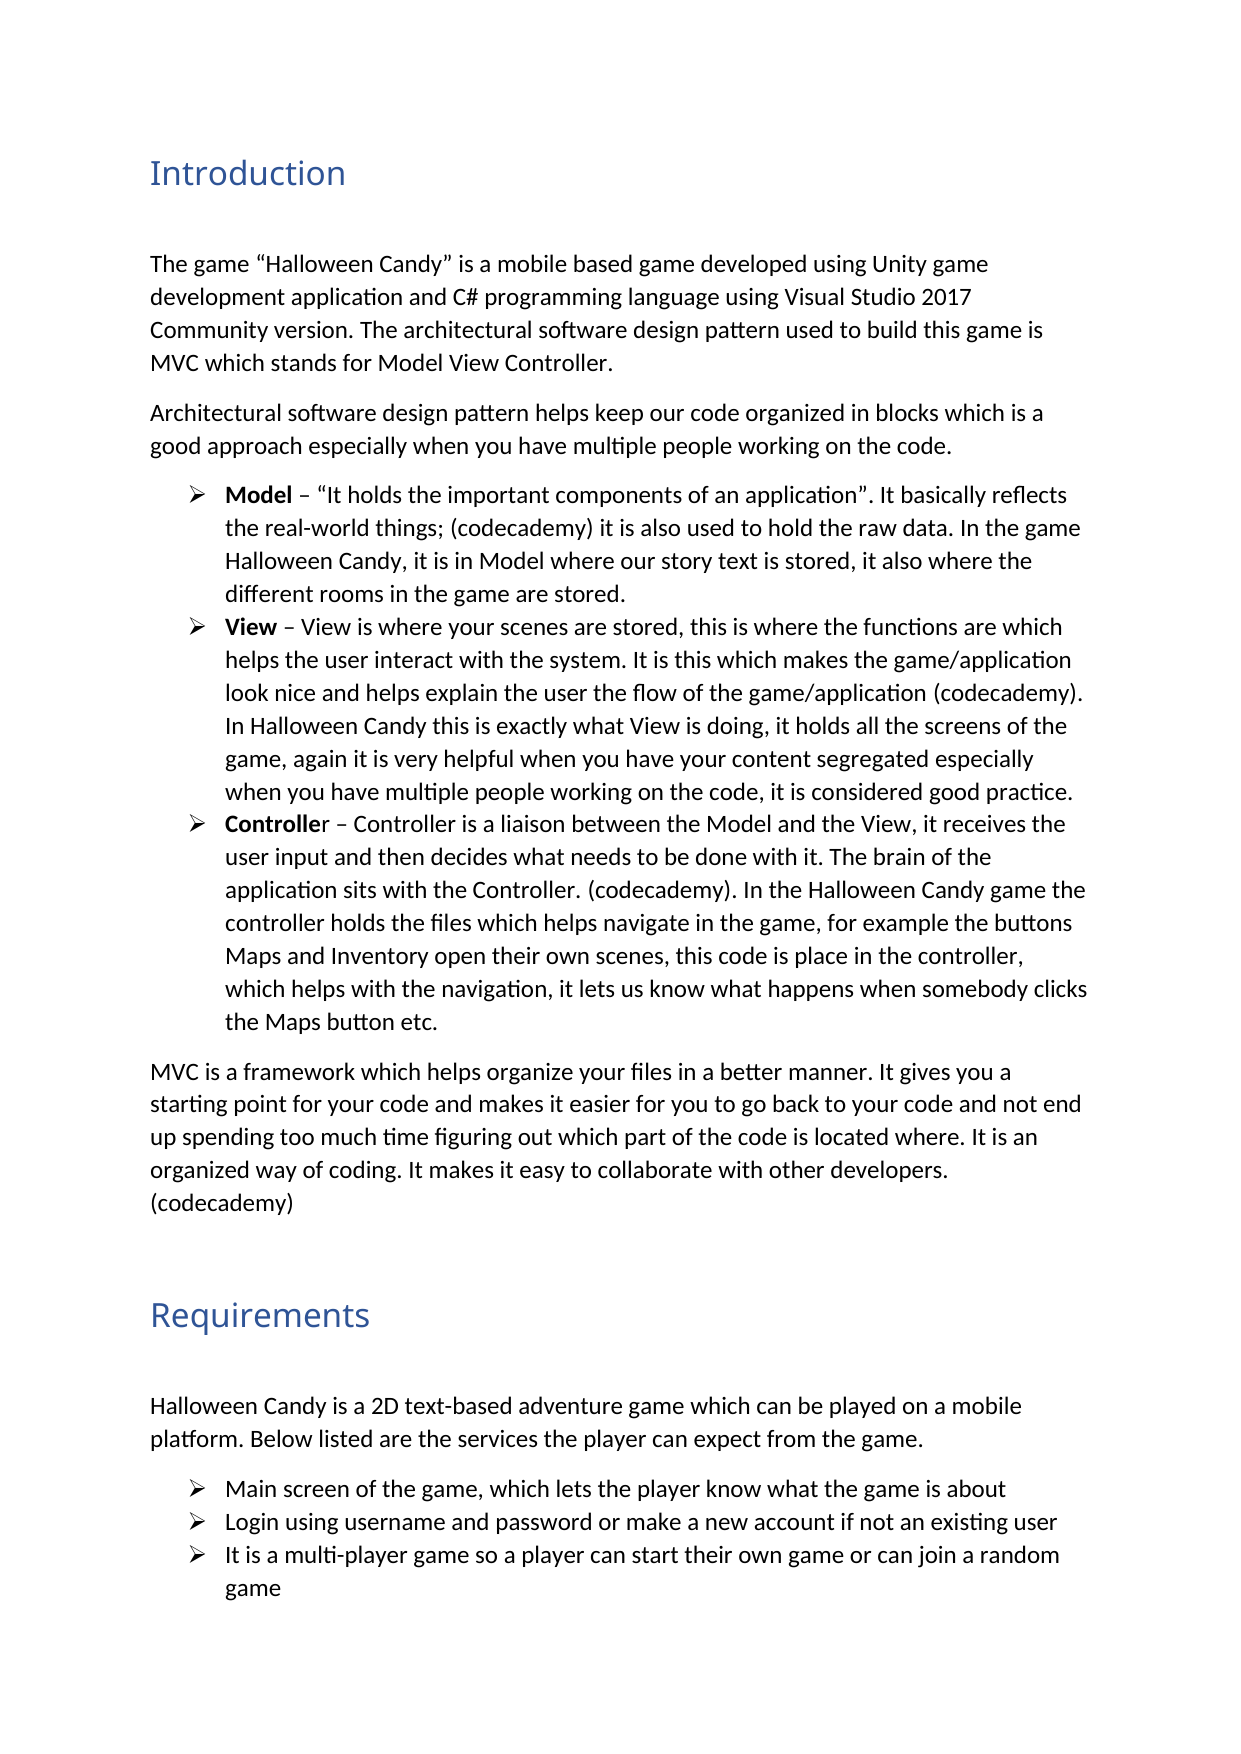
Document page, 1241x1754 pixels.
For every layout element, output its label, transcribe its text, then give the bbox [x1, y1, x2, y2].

list View – View is where your scenes are stored, this is where the functions are which helps the user interact with the system. It is this which makes the game/application look nice and helps explain the user the flow of the game/application. In Halloween Candy this is exactly what View is doing, it holds all the screens of the game, again it is very helpful when you have your content segregated especially when you have multiple people working on the code, it is considered good practice. [187, 611, 1090, 806]
subtitle Introduction [150, 150, 1090, 195]
subtitle Requirements [150, 1292, 1090, 1337]
text Halloween Candy is a 2D text-based adventure game which can be played on a mobile platform. Below listed are the services the player can expect from the game. [150, 1390, 1090, 1454]
list Main screen of the game, which lets the player know what the game is about [187, 1473, 1090, 1503]
text Architectural software design pattern helps keep our code organized in blocks which is a good approach especially when you have multiple people working on the code. [150, 397, 1090, 460]
list Login using username and password or make a new account if not an existing user [187, 1506, 1090, 1536]
text The game “Halloween Candy” is a mobile based game developed using Unity game development application and C# programming language using Visual Studio 2017 Community version. The architectural software design pattern used to build this game is MVC which stands for Model View Controller. [150, 248, 1090, 378]
text MVC is a framework which helps organize your files in a better manner. It gives you a starting point for your code and makes it easier for you to go back to your code and not end up spending too much time figuring out which part of the code is located where. It is an organized way of coding. It makes it easy to collaborate with other developers. [150, 1056, 1090, 1218]
list It is a multi-player game so a player can start their own game or can join a random game [187, 1539, 1090, 1602]
list Model – “It holds the important components of an application”. It basically reflects the real-world things; it is also used to hold the raw data. In the game Halloween Candy, it is in Model where our story text is stored, it also where the different rooms in the game are stored. [187, 479, 1090, 609]
list Controller – Controller is a liaison between the Model and the View, it receives the user input and then decides what needs to be done with it. The brain of the application sits with the Controller.. In the Halloween Candy game the controller holds the files which helps navigate in the game, for example the buttons Maps and Inventory open their own scenes, this code is place in the controller, which helps with the navigation, it lets us know what happens when somebody clicks the Maps button etc. [187, 808, 1090, 1037]
